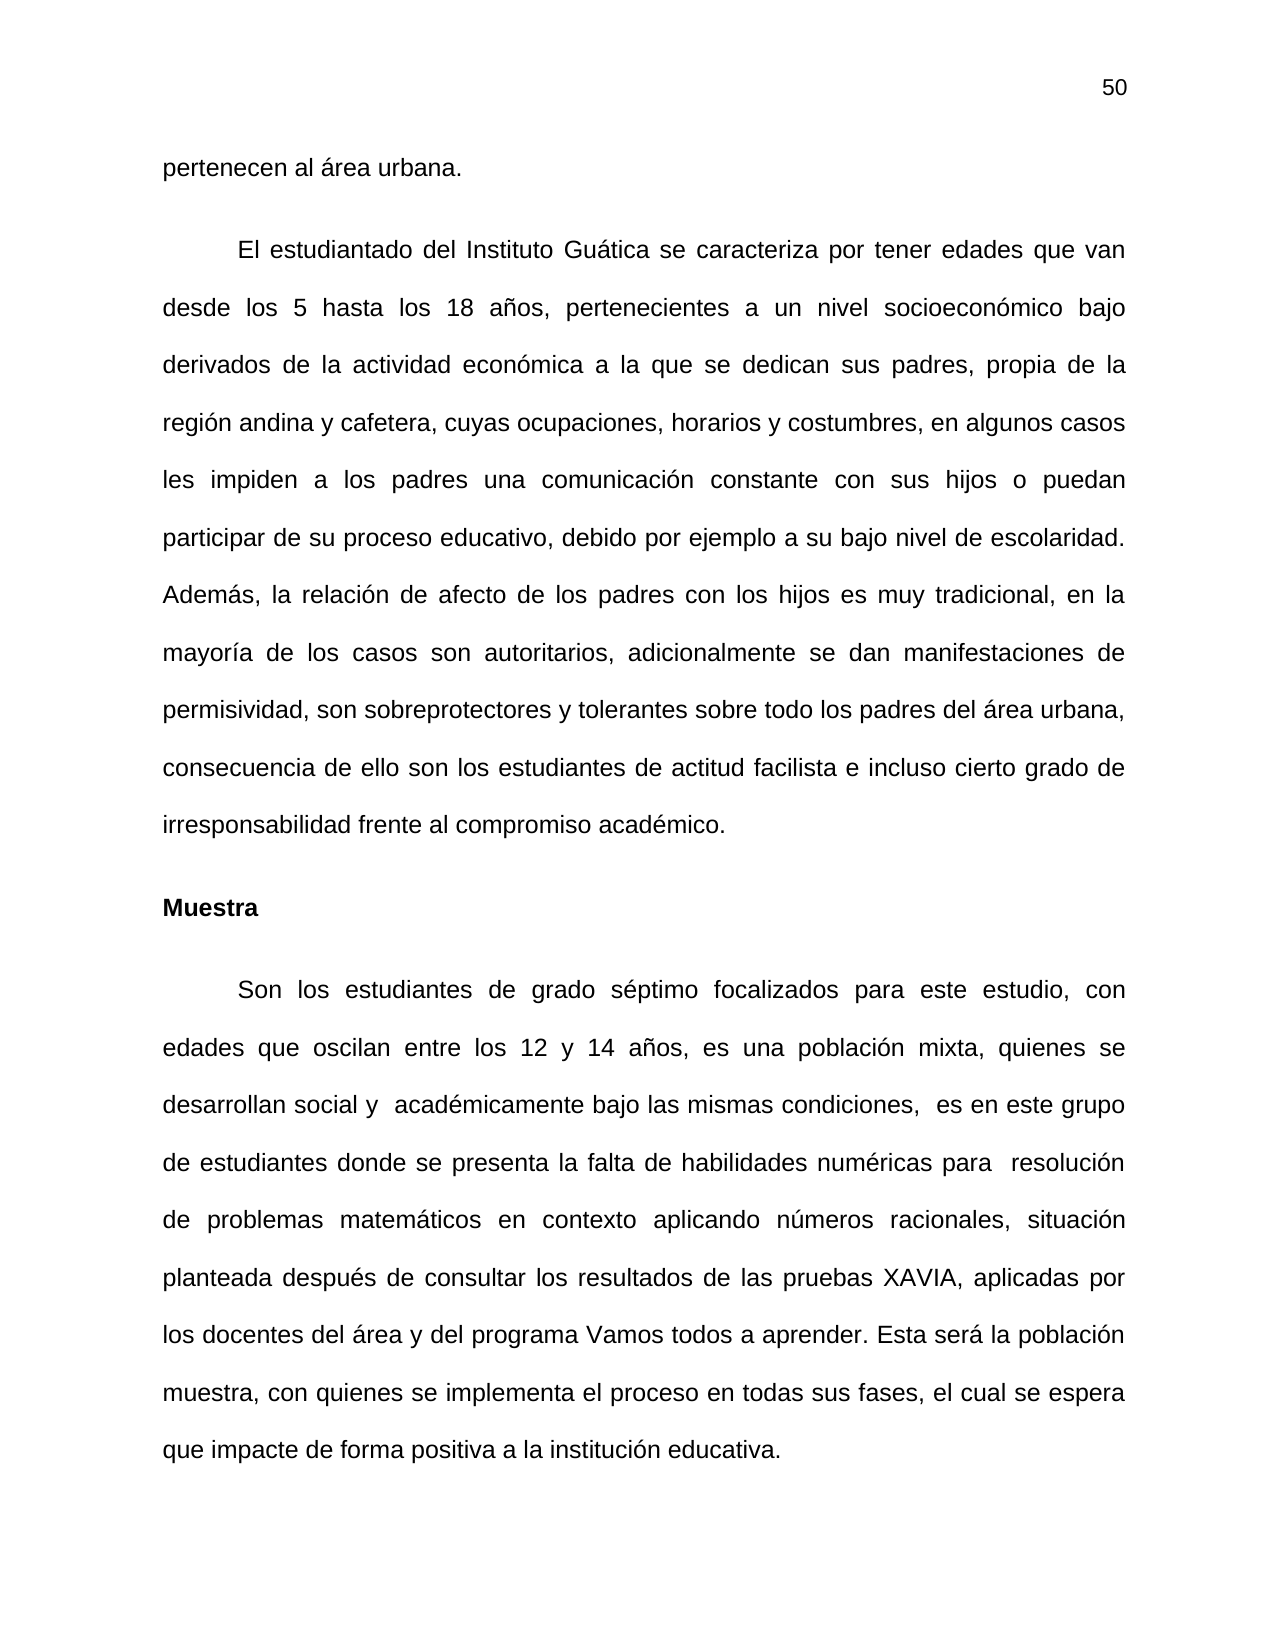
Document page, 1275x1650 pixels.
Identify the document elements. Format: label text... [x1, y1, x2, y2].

text El estudiantado del Instituto Guática se caracteriza por tener edades que van desde los 5 hasta los 18 años, pertenecientes a un nivel socioeconómico bajo derivados de la actividad económica a la que se dedican sus padres, propia de la región andina y cafetera, cuyas ocupaciones, horarios y costumbres, en algunos casos les impiden a los padres una comunicación constante con sus hijos o puedan participar de su proceso educativo, debido por ejemplo a su bajo nivel de escolaridad. Además, la relación de afecto de los padres con los hijos es muy tradicional, en la mayoría de los casos son autoritarios, adicionalmente se dan manifestaciones de permisividad, son sobreprotectores y tolerantes sobre todo los padres del área urbana, consecuencia de ello son los estudiantes de actitud facilista e incluso cierto grado de irresponsabilidad frente al compromiso académico. [162, 235, 1127, 839]
text Muestra [162, 893, 1127, 922]
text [162, 153, 1117, 182]
text Son los estudiantes de grado séptimo focalizados para este estudio, con edades que oscilan entre los 12 y 14 años, es una población mixta, quienes se desarrollan social y académicamente bajo las mismas condiciones, es en este grupo de estudiantes donde se presenta la falta de habilidades numéricas para resolución de problemas matemáticos en contexto aplicando números racionales, situación planteada después de consultar los resultados de las pruebas XAVIA, aplicadas por los docentes del área y del programa Vamos todos a aprender. Esta será la población muestra, con quienes se implementa el proceso en todas sus fases, el cual se espera que impacte de forma positiva a la institución educativa. [162, 975, 1127, 1464]
